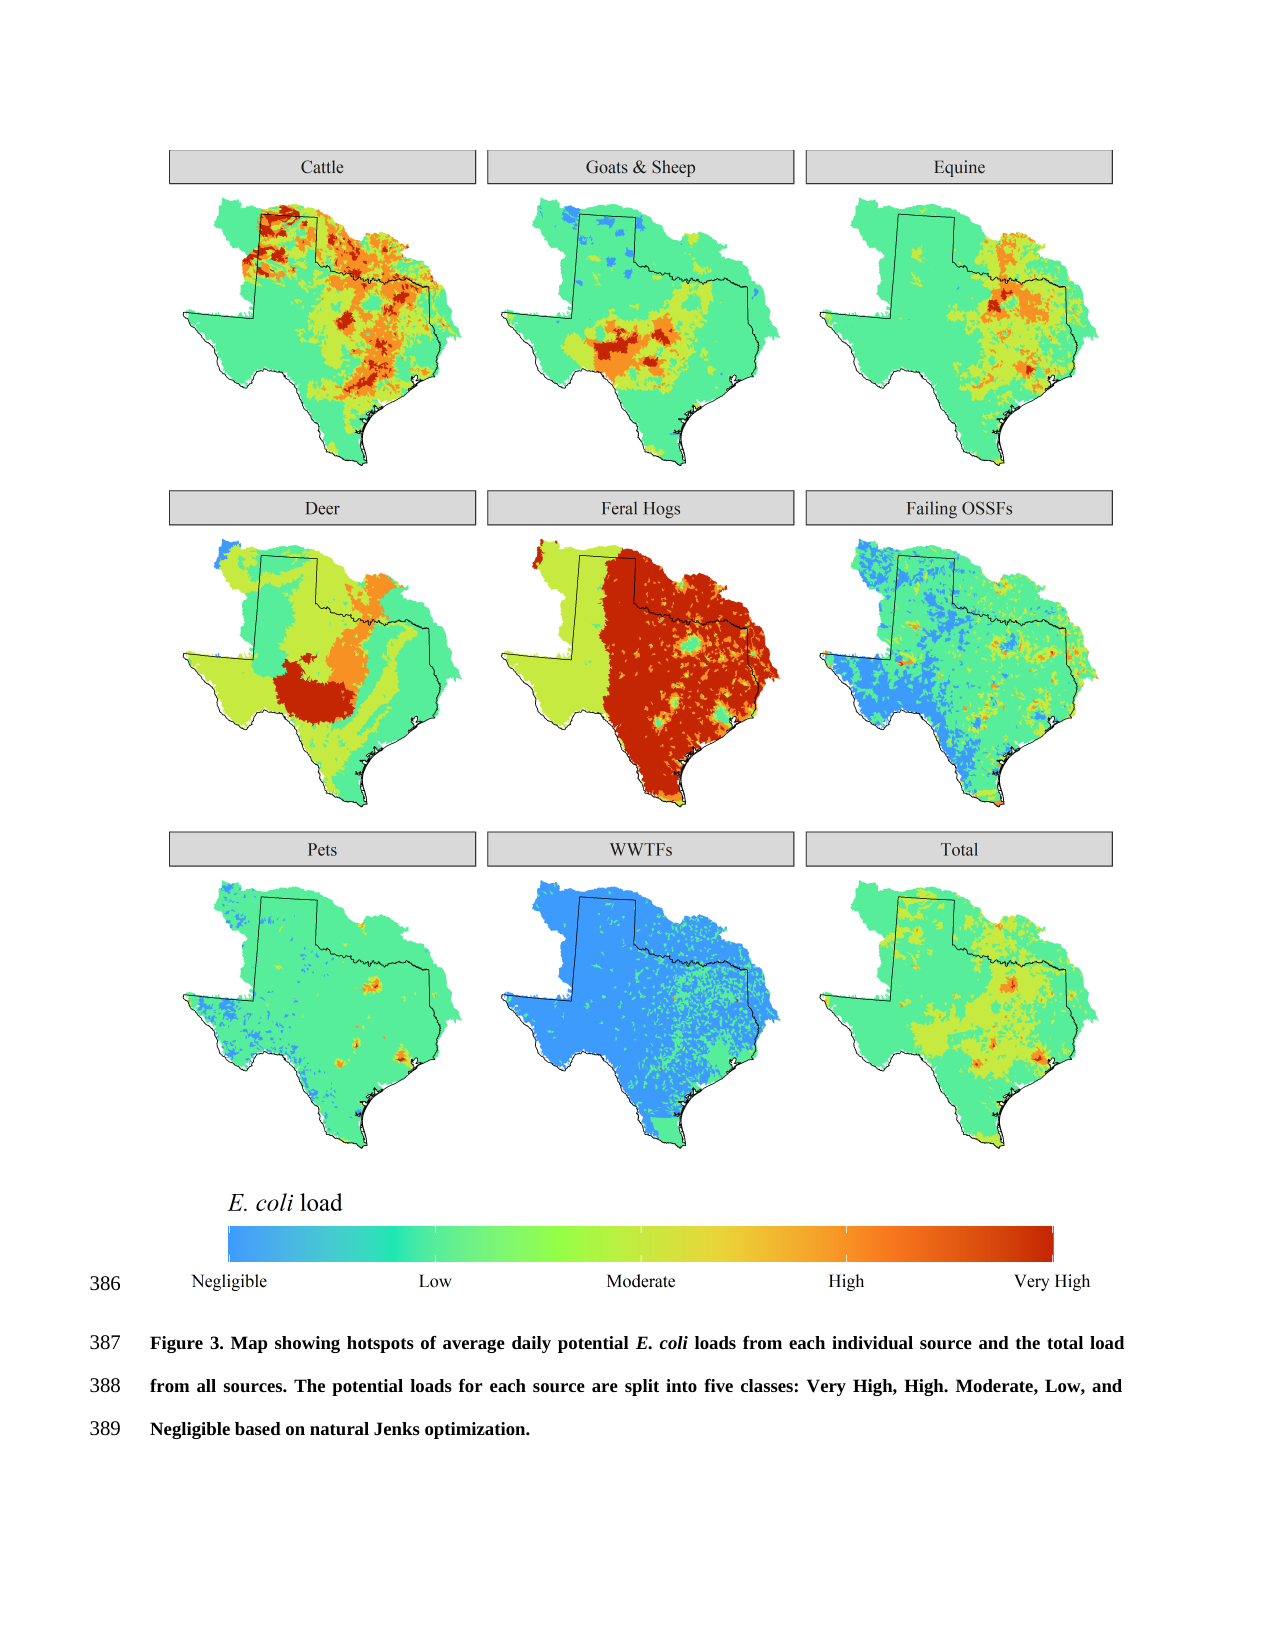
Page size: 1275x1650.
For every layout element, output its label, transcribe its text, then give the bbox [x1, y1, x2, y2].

picture [150, 150, 1125, 1291]
text Figure 3. Map showing hotspots of average daily potential E. coli loads from each individual source and the total load from all sources. The potential loads for each source are split into five classes: Very High, High. Moderate, Low, and Negligible based on natural Jenks optimization. [150, 1332, 1125, 1440]
